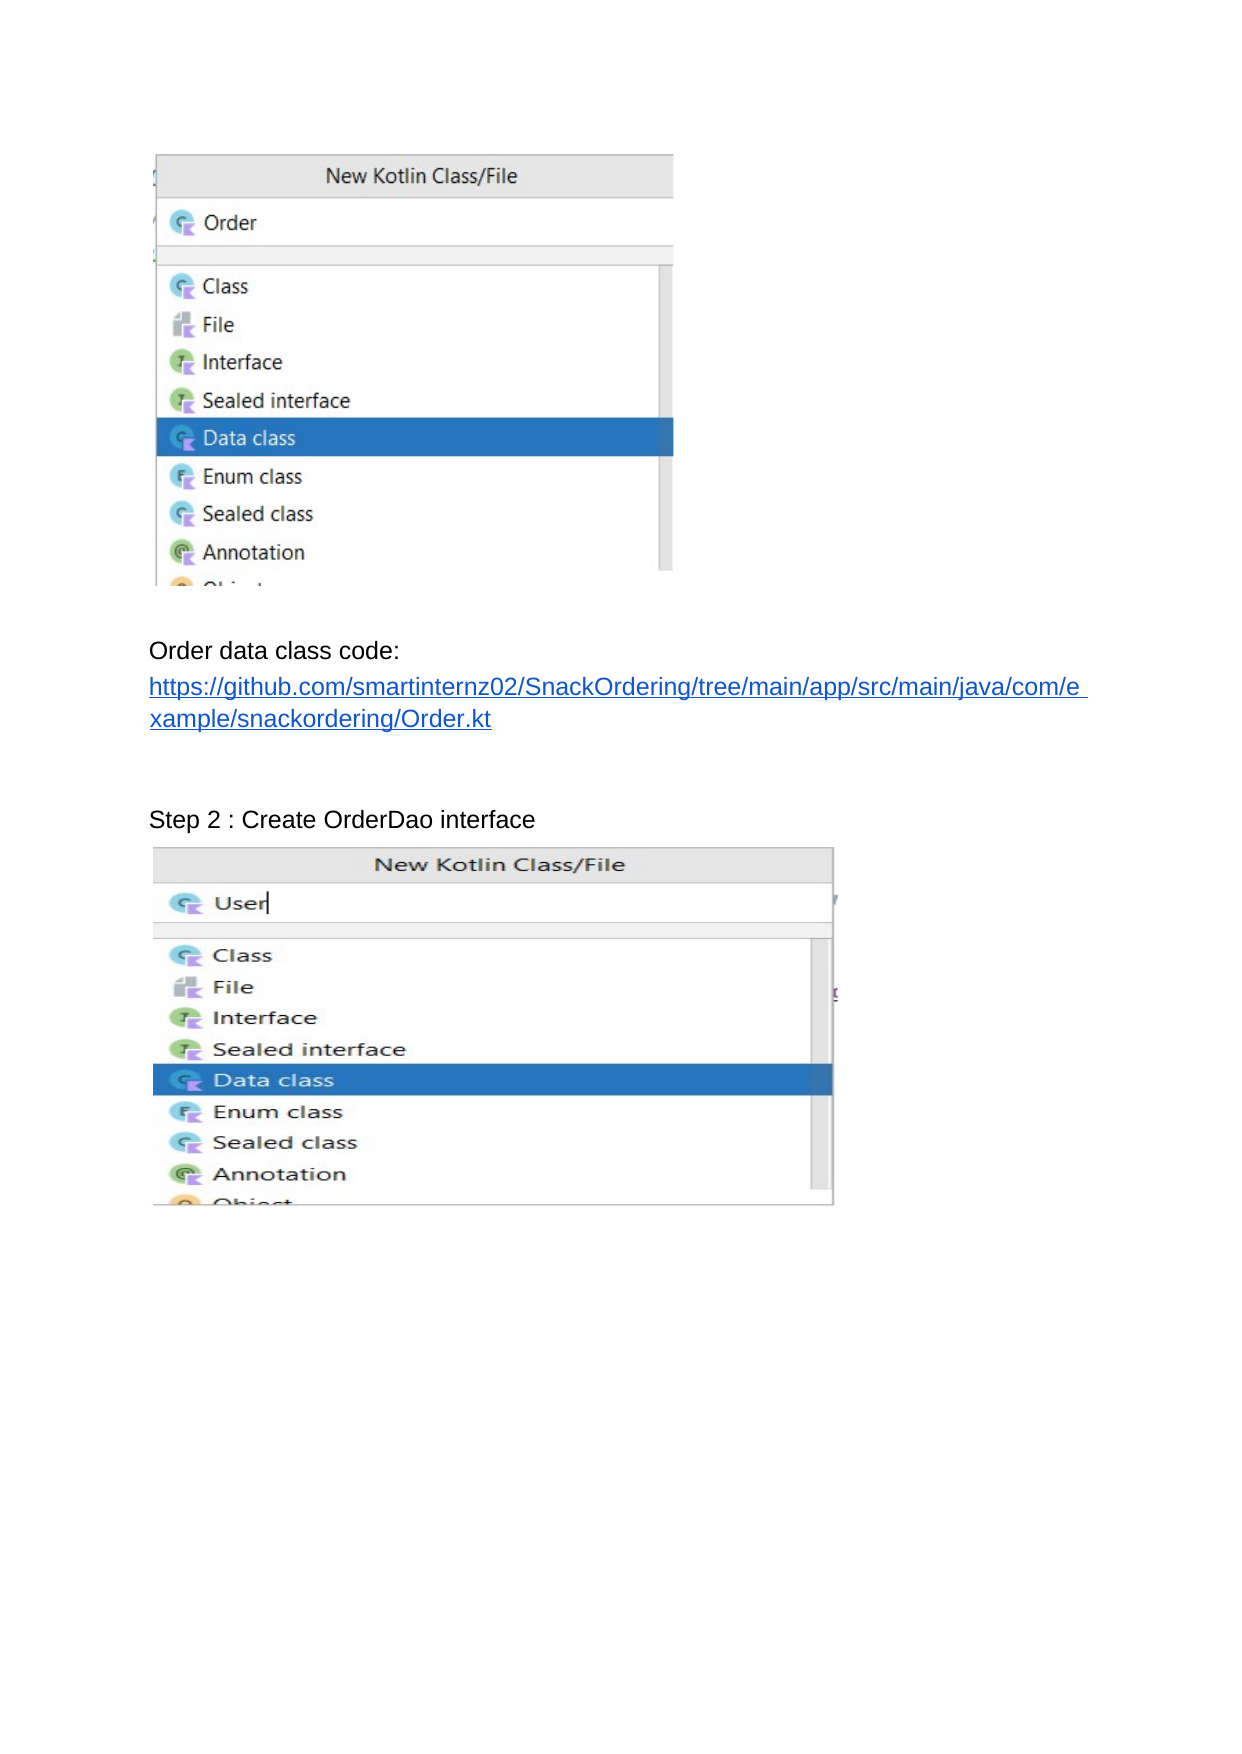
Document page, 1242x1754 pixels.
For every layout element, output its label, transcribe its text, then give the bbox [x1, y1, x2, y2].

text Step 2 : Create OrderDao interface [148, 805, 1089, 834]
text https://github.com/smartinternz02/SnackOrdering/tree/main/app/src/main/java/com/e xample/snackordering/Order.kt [148, 672, 1089, 733]
picture [153, 153, 674, 586]
picture [153, 845, 838, 1210]
text Order data class code: [148, 636, 1089, 665]
